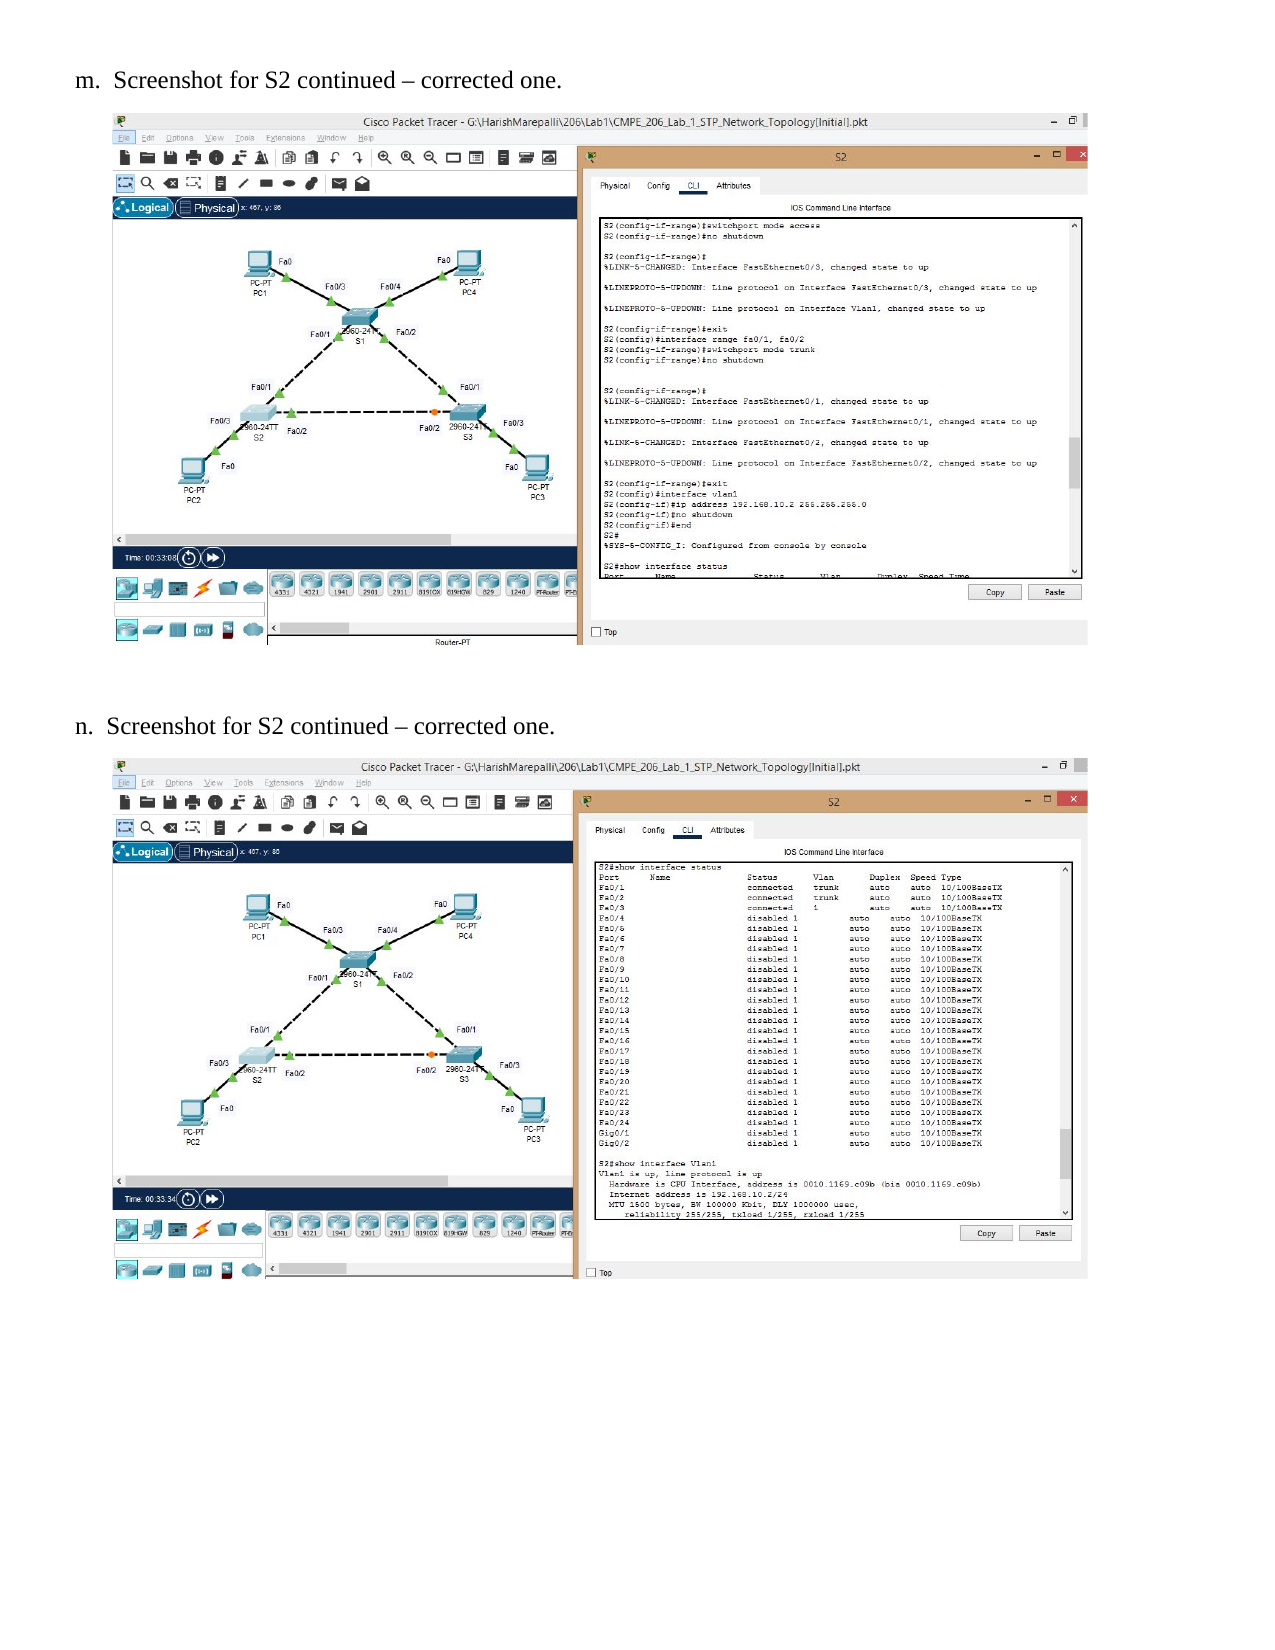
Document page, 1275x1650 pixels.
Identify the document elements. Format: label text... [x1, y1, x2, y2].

picture [112, 113, 1088, 645]
picture [139, 204, 170, 213]
picture [132, 204, 138, 211]
picture [112, 758, 1088, 1279]
text n. Screenshot for S2 continued – corrected one. [75, 711, 1125, 740]
text m. Screenshot for S2 continued – corrected one. [75, 66, 1125, 94]
